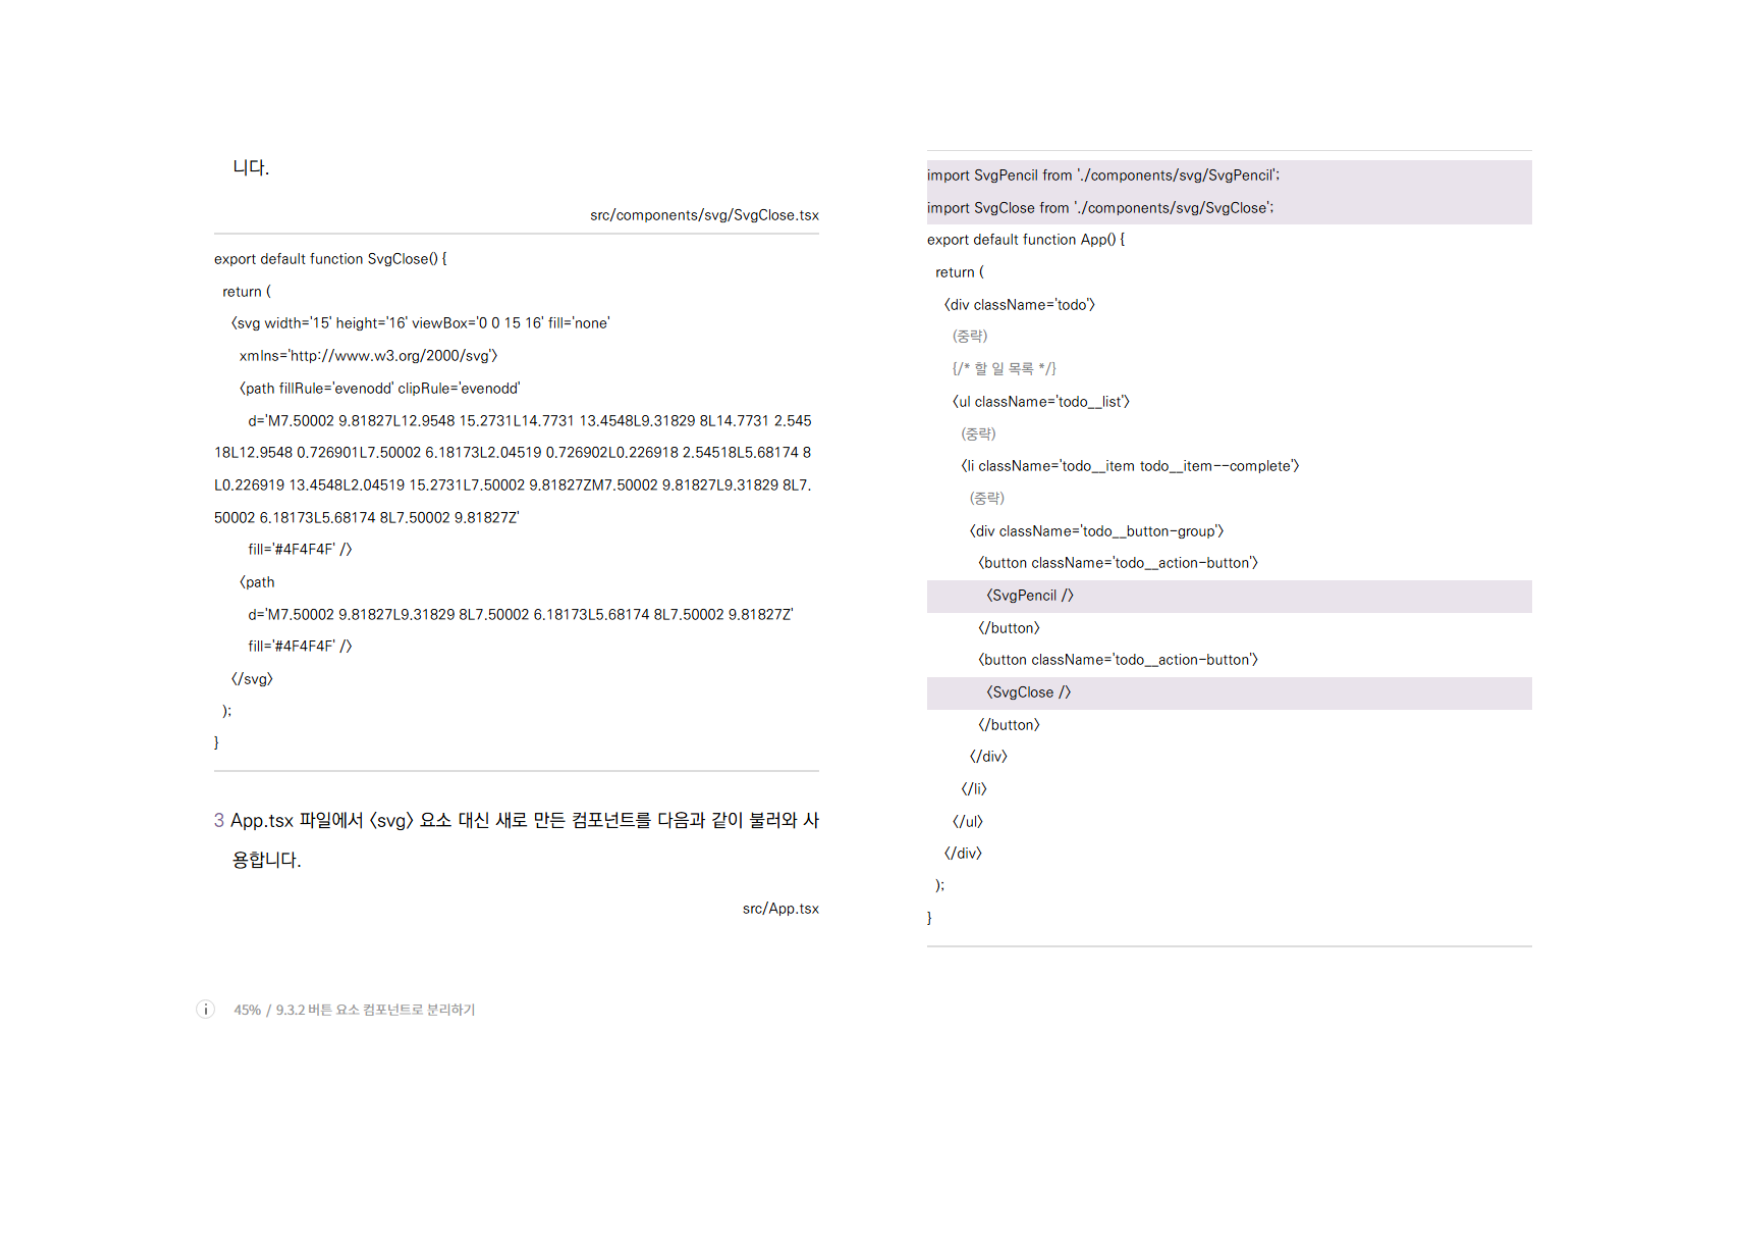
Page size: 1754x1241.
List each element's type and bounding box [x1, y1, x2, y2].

picture [150, 150, 1577, 1030]
